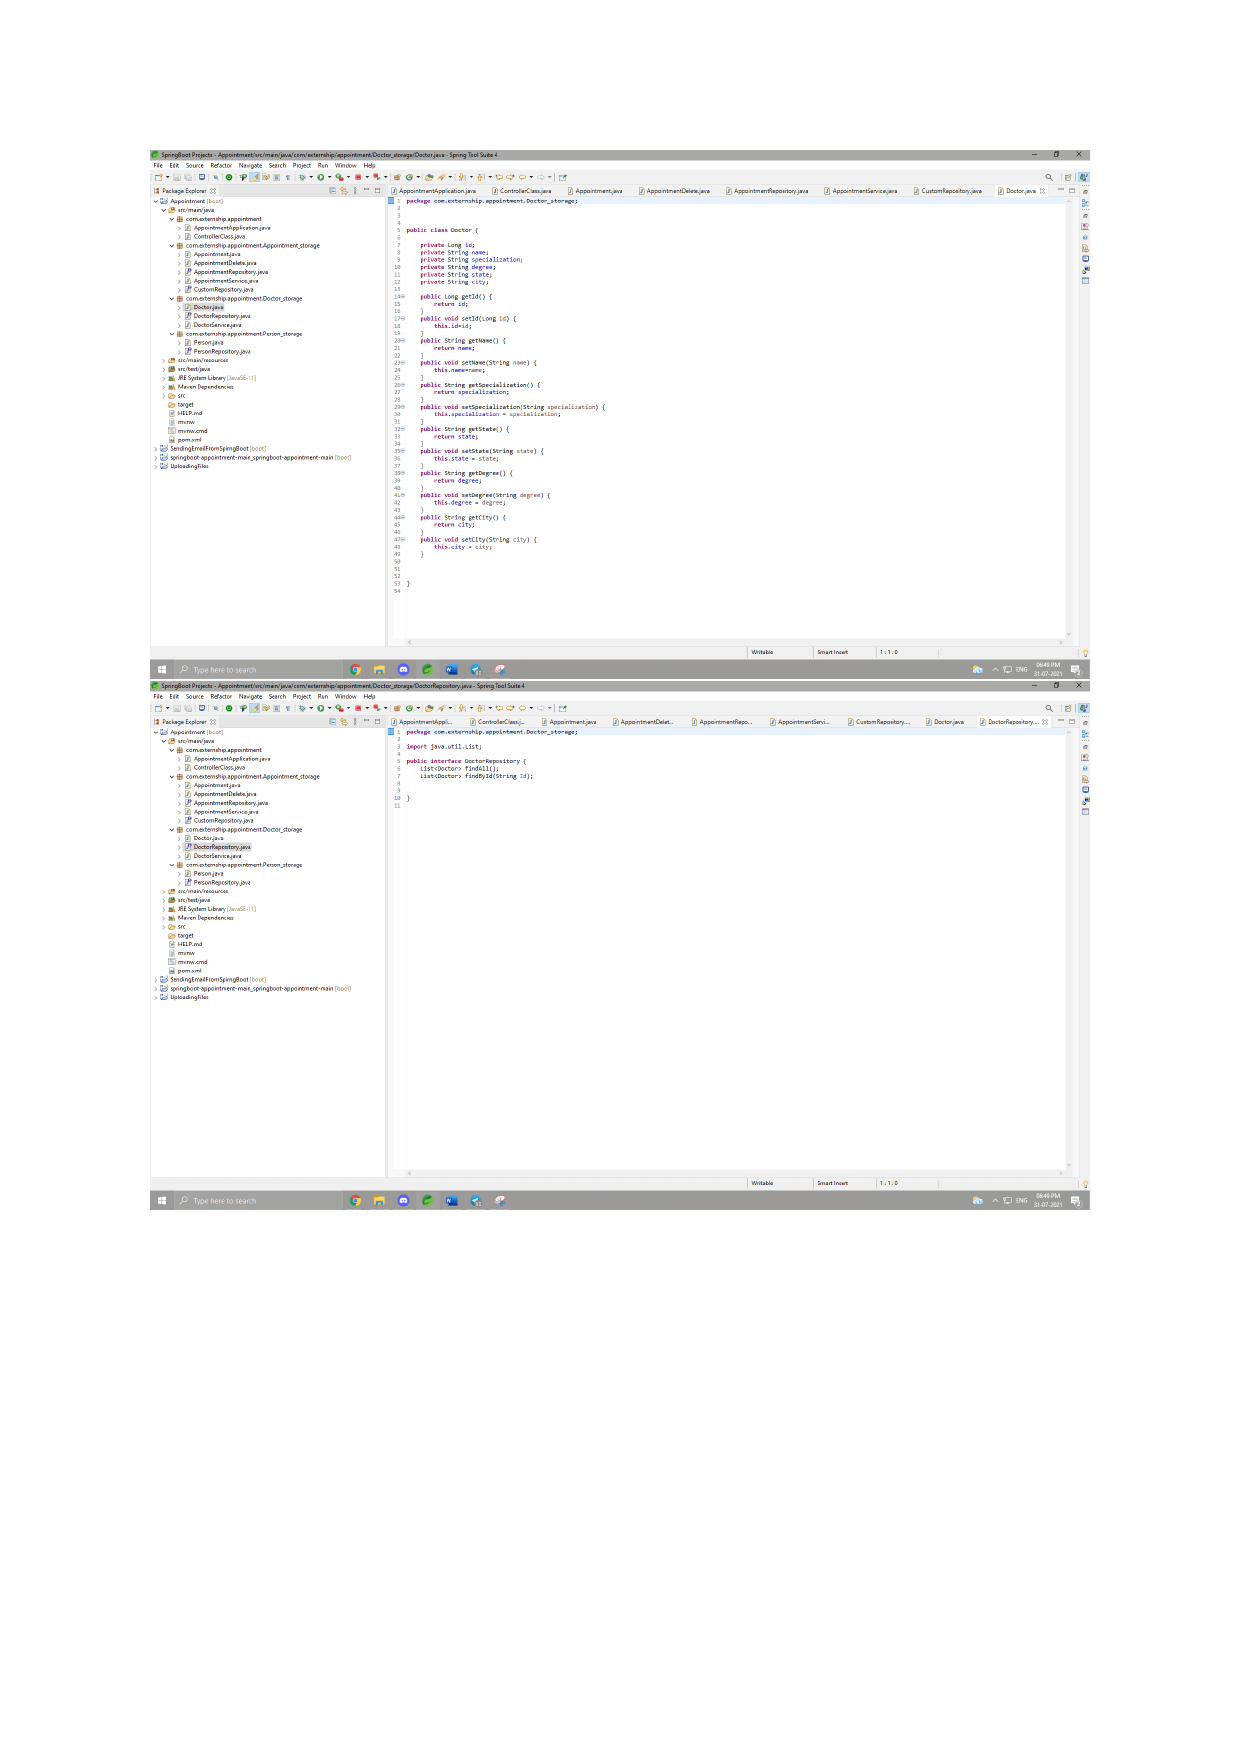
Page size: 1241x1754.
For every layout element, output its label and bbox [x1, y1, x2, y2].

picture [150, 681, 1091, 1210]
picture [150, 150, 1091, 679]
